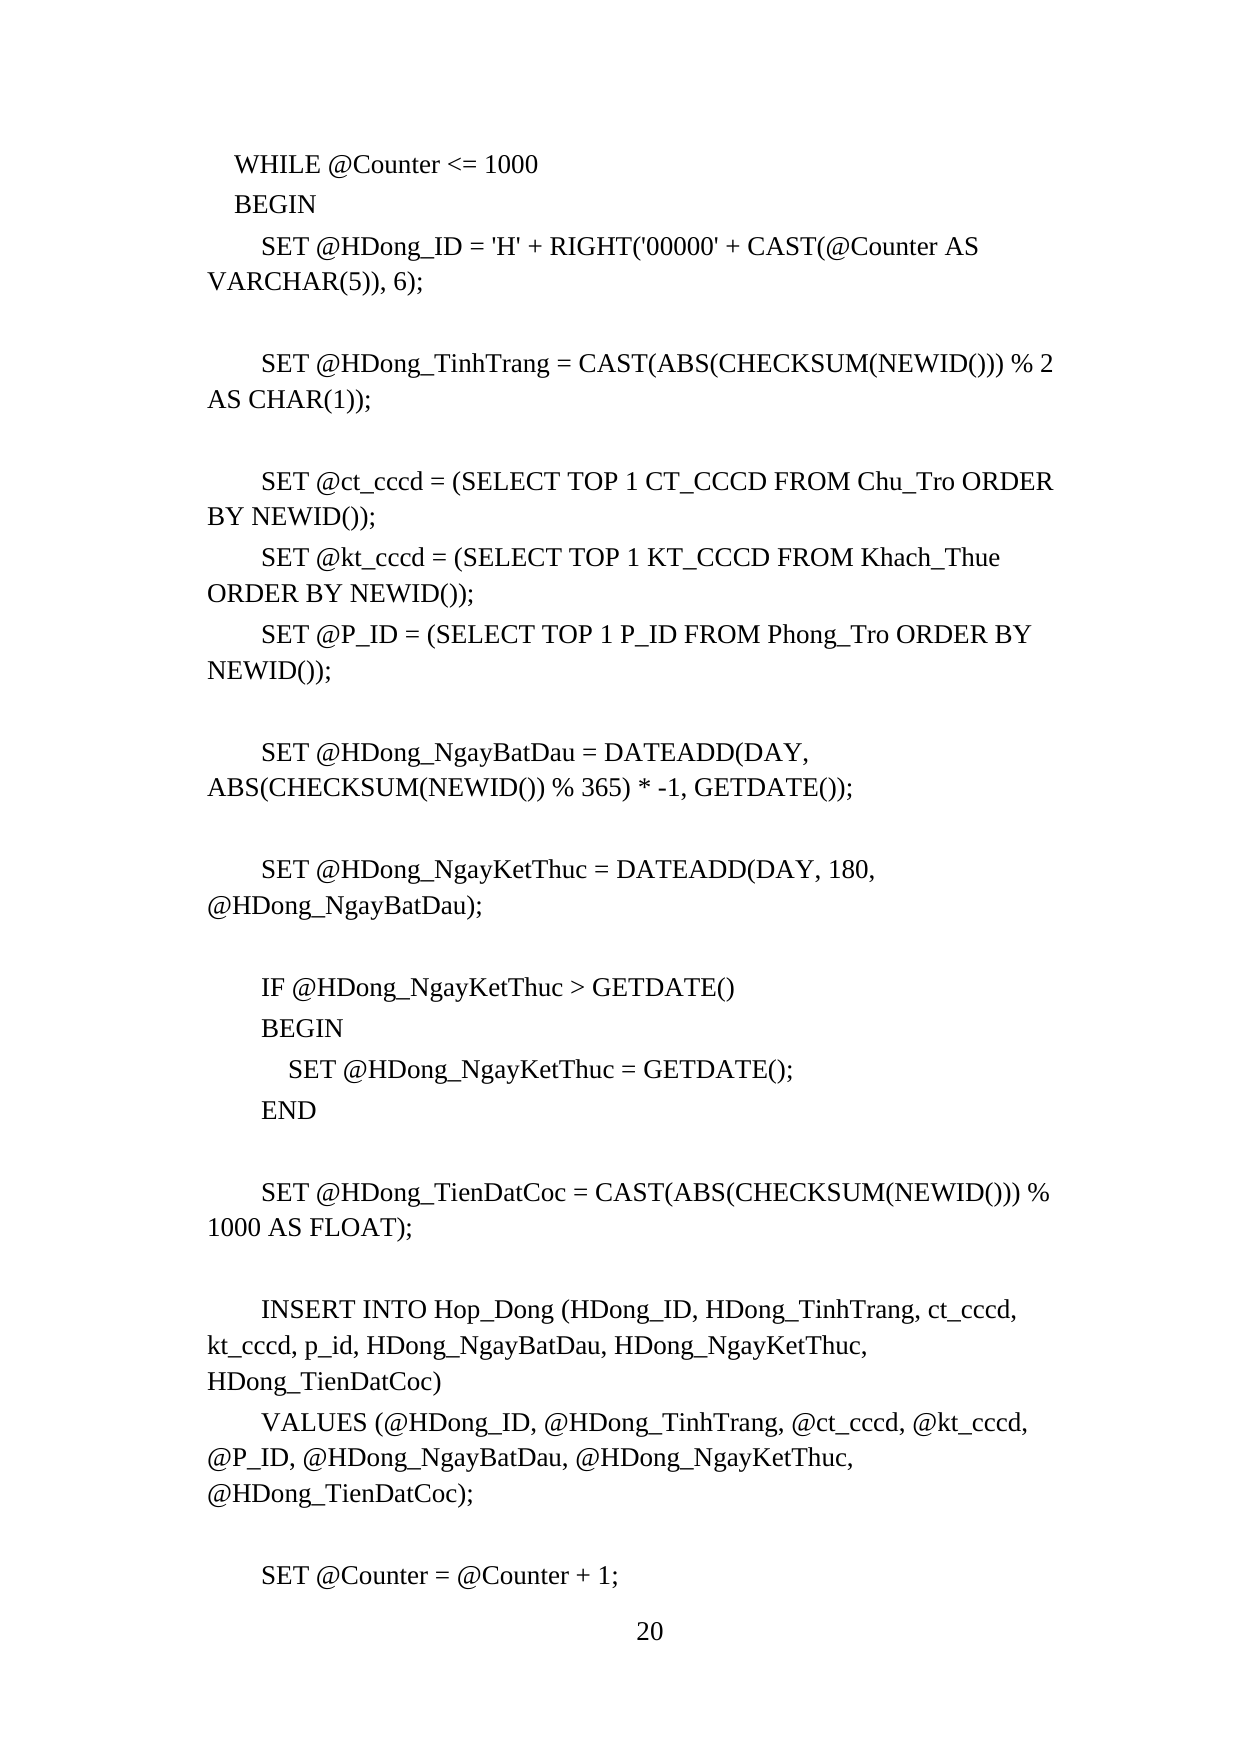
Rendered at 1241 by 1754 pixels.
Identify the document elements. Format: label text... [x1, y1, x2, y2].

text BEGIN [207, 1012, 1092, 1043]
text INSERT INTO Hop_Dong (HDong_ID, HDong_TinhTrang, ct_cccd, kt_cccd, p_id, HDong_NgayBatDau, HDong_NgayKetThuc, HDong_TienDatCoc) [207, 1293, 1092, 1396]
text BEGIN [207, 189, 1092, 220]
text SET @HDong_NgayBatDau = DATEADD(DAY, ABS(CHECKSUM(NEWID()) % 365) * -1, GETDATE()); [207, 736, 1092, 803]
text SET @HDong_TienDatCoc = CAST(ABS(CHECKSUM(NEWID())) % 1000 AS FLOAT); [207, 1176, 1092, 1242]
text SET @HDong_TinhTrang = CAST(ABS(CHECKSUM(NEWID())) % 2 AS CHAR(1)); [207, 347, 1092, 414]
text WHILE @Counter <= 1000 [207, 148, 1092, 179]
text SET @ct_cccd = (SELECT TOP 1 CT_CCCD FROM Chu_Tro ORDER BY NEWID()); [207, 465, 1092, 532]
text SET @HDong_NgayKetThuc = GETDATE(); [207, 1053, 1092, 1084]
text VALUES (@HDong_ID, @HDong_TinhTrang, @ct_cccd, @kt_cccd, @P_ID, @HDong_NgayBatDau, @HDong_NgayKetThuc, @HDong_TienDatCoc); [207, 1406, 1092, 1508]
text SET @P_ID = (SELECT TOP 1 P_ID FROM Phong_Tro ORDER BY NEWID()); [207, 618, 1092, 685]
text END [207, 1094, 1092, 1125]
text SET @kt_cccd = (SELECT TOP 1 KT_CCCD FROM Khach_Thue ORDER BY NEWID()); [207, 541, 1092, 608]
text IF @HDong_NgayKetThuc > GETDATE() [207, 971, 1092, 1002]
text SET @HDong_NgayKetThuc = DATEADD(DAY, 180, @HDong_NgayBatDau); [207, 853, 1092, 920]
text SET @HDong_ID = 'H' + RIGHT('00000' + CAST(@Counter AS VARCHAR(5)), 6); [207, 229, 1092, 296]
text SET @Counter = @Counter + 1; [207, 1559, 1092, 1590]
